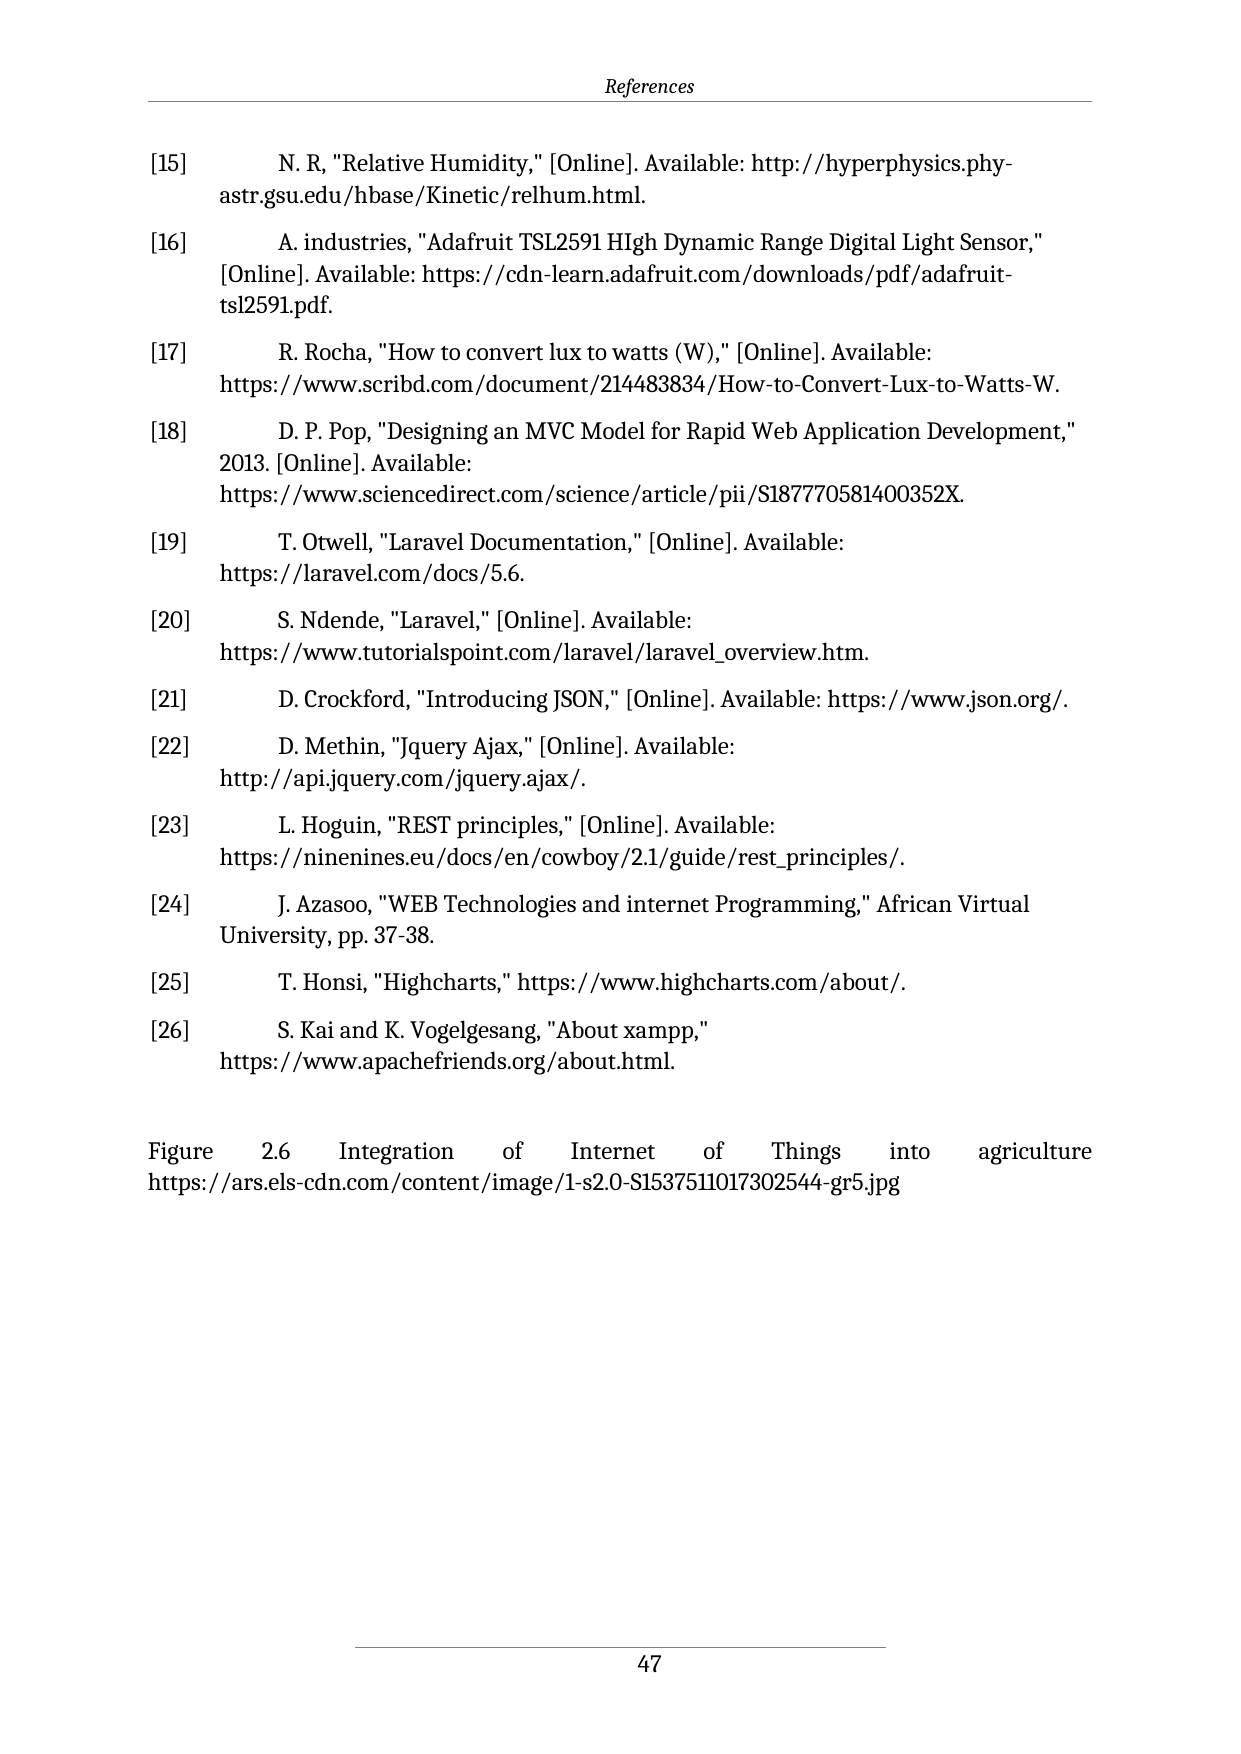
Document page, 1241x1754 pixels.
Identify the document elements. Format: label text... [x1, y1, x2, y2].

text Figure 2.6 Integration of Internet of Things into agriculture https://ars.els-cdn.com/content/image/1-s2.0-S1537511017302544-gr5.jpg [148, 1137, 1092, 1197]
